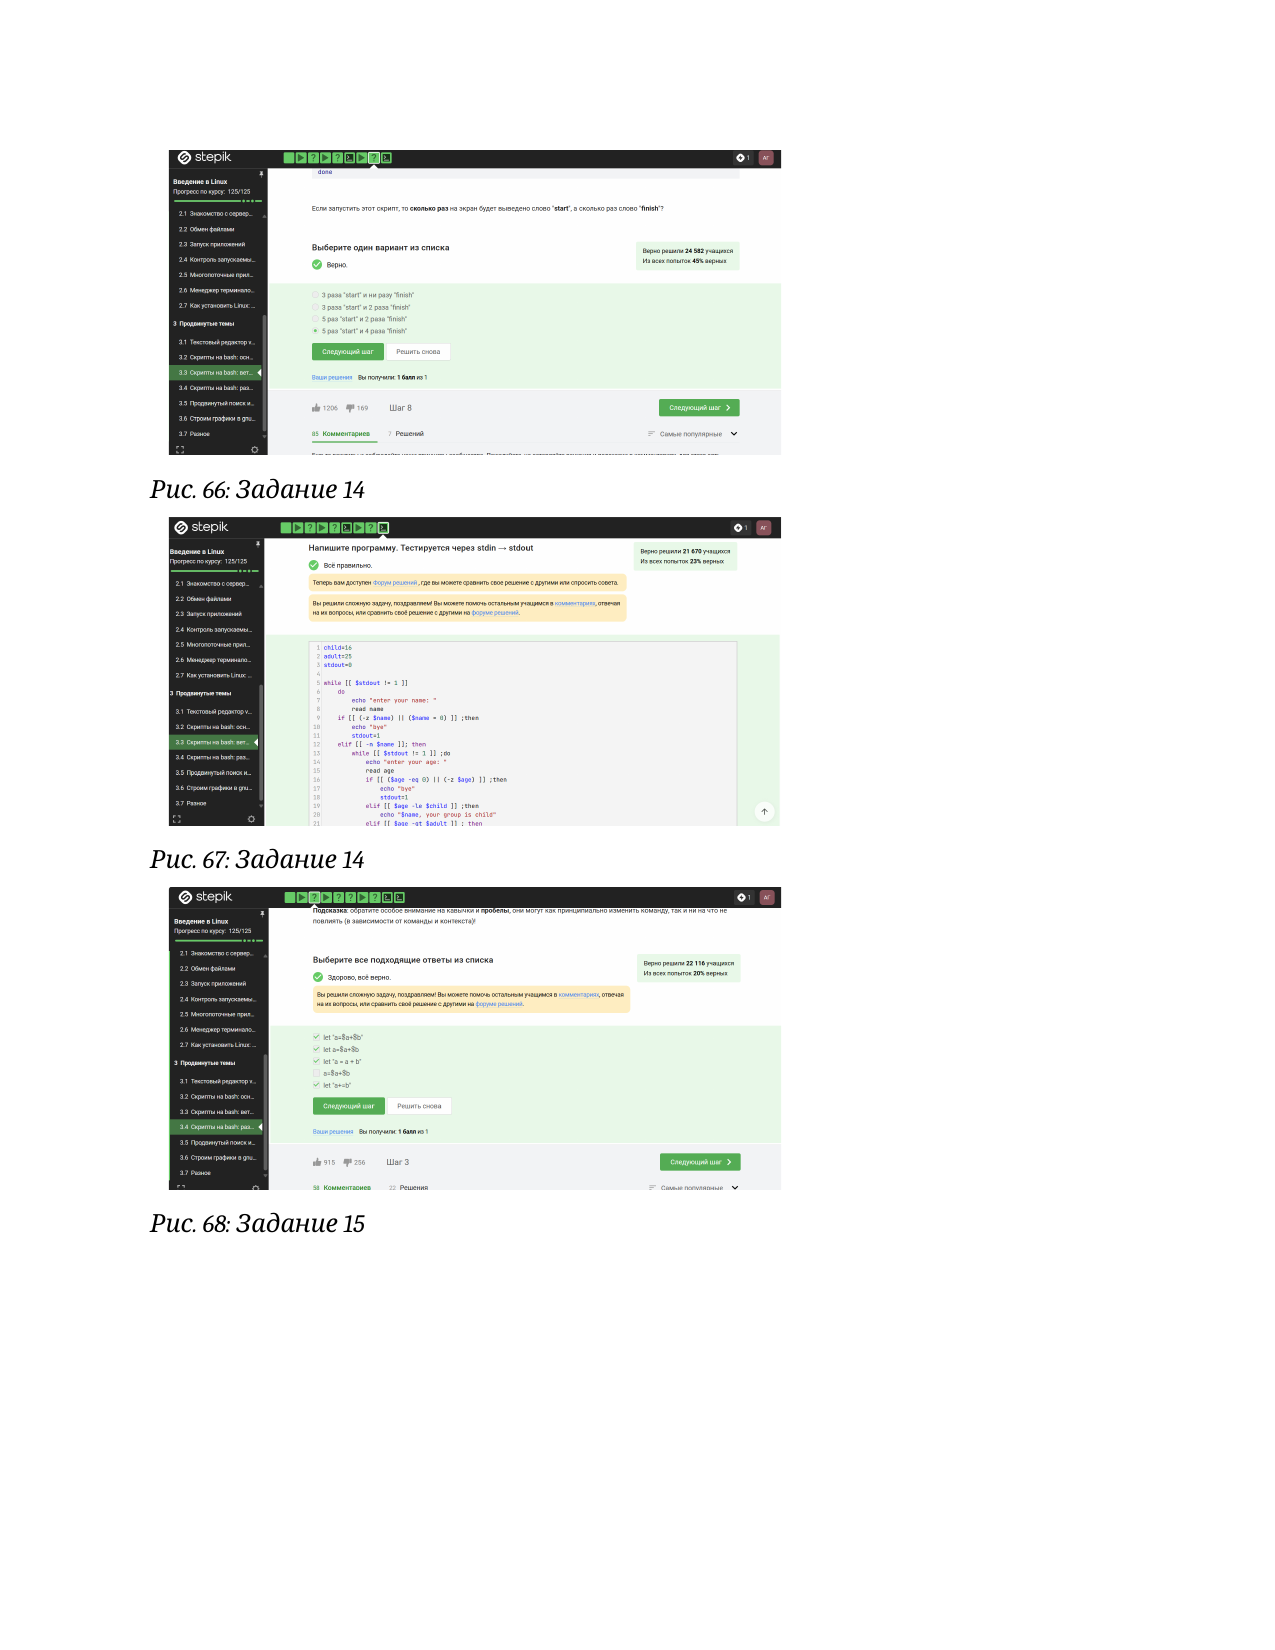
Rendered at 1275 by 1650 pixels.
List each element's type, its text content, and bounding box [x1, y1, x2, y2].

text Рис. 66: Задание 14 [150, 476, 1125, 505]
text Рис. 68: Задание 15 [150, 1210, 1125, 1239]
picture [168, 517, 782, 826]
picture [168, 150, 782, 455]
picture [168, 887, 782, 1190]
text Рис. 67: Задание 14 [150, 846, 1125, 875]
